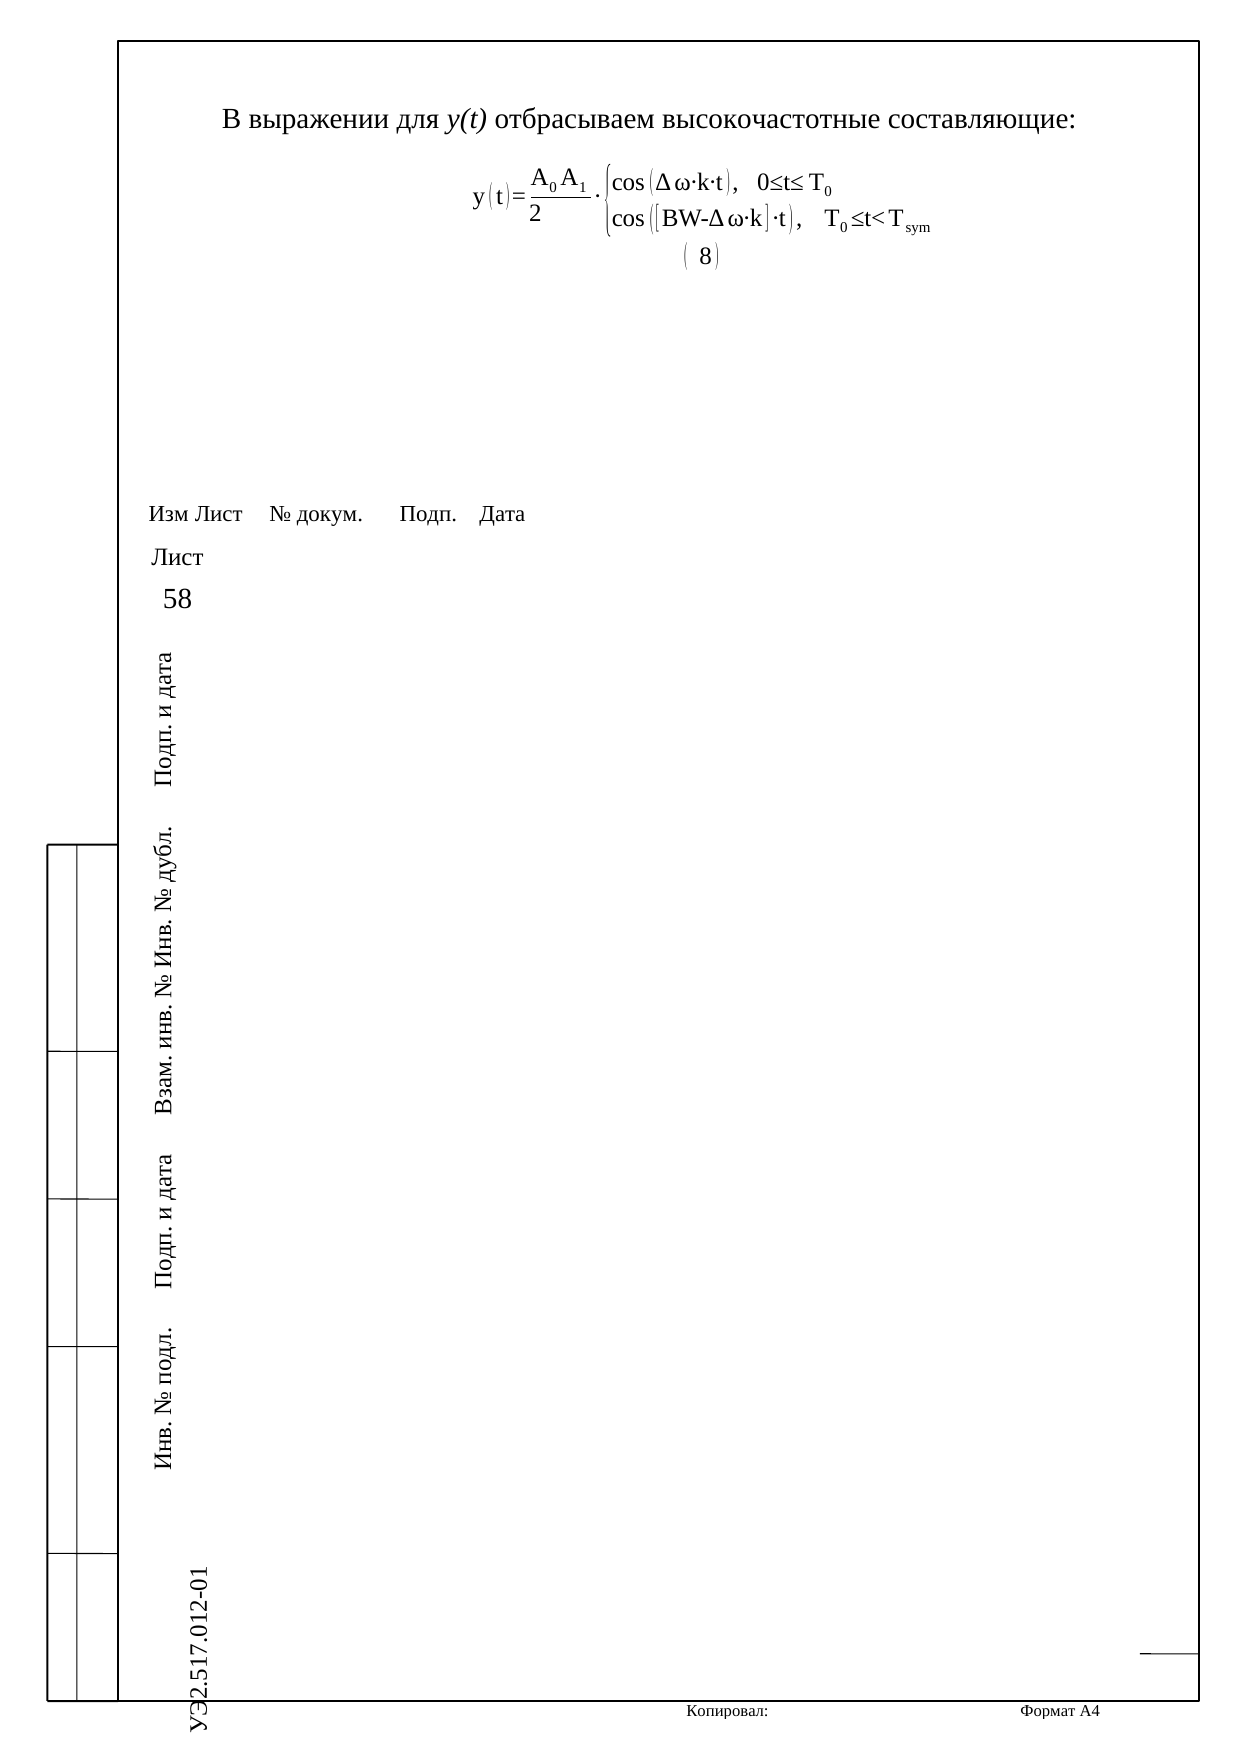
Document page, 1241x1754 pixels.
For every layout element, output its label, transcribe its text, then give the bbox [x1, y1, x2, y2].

text В выражении для y(t) отбрасываем высокочастотные составляющие: [148, 101, 1181, 135]
